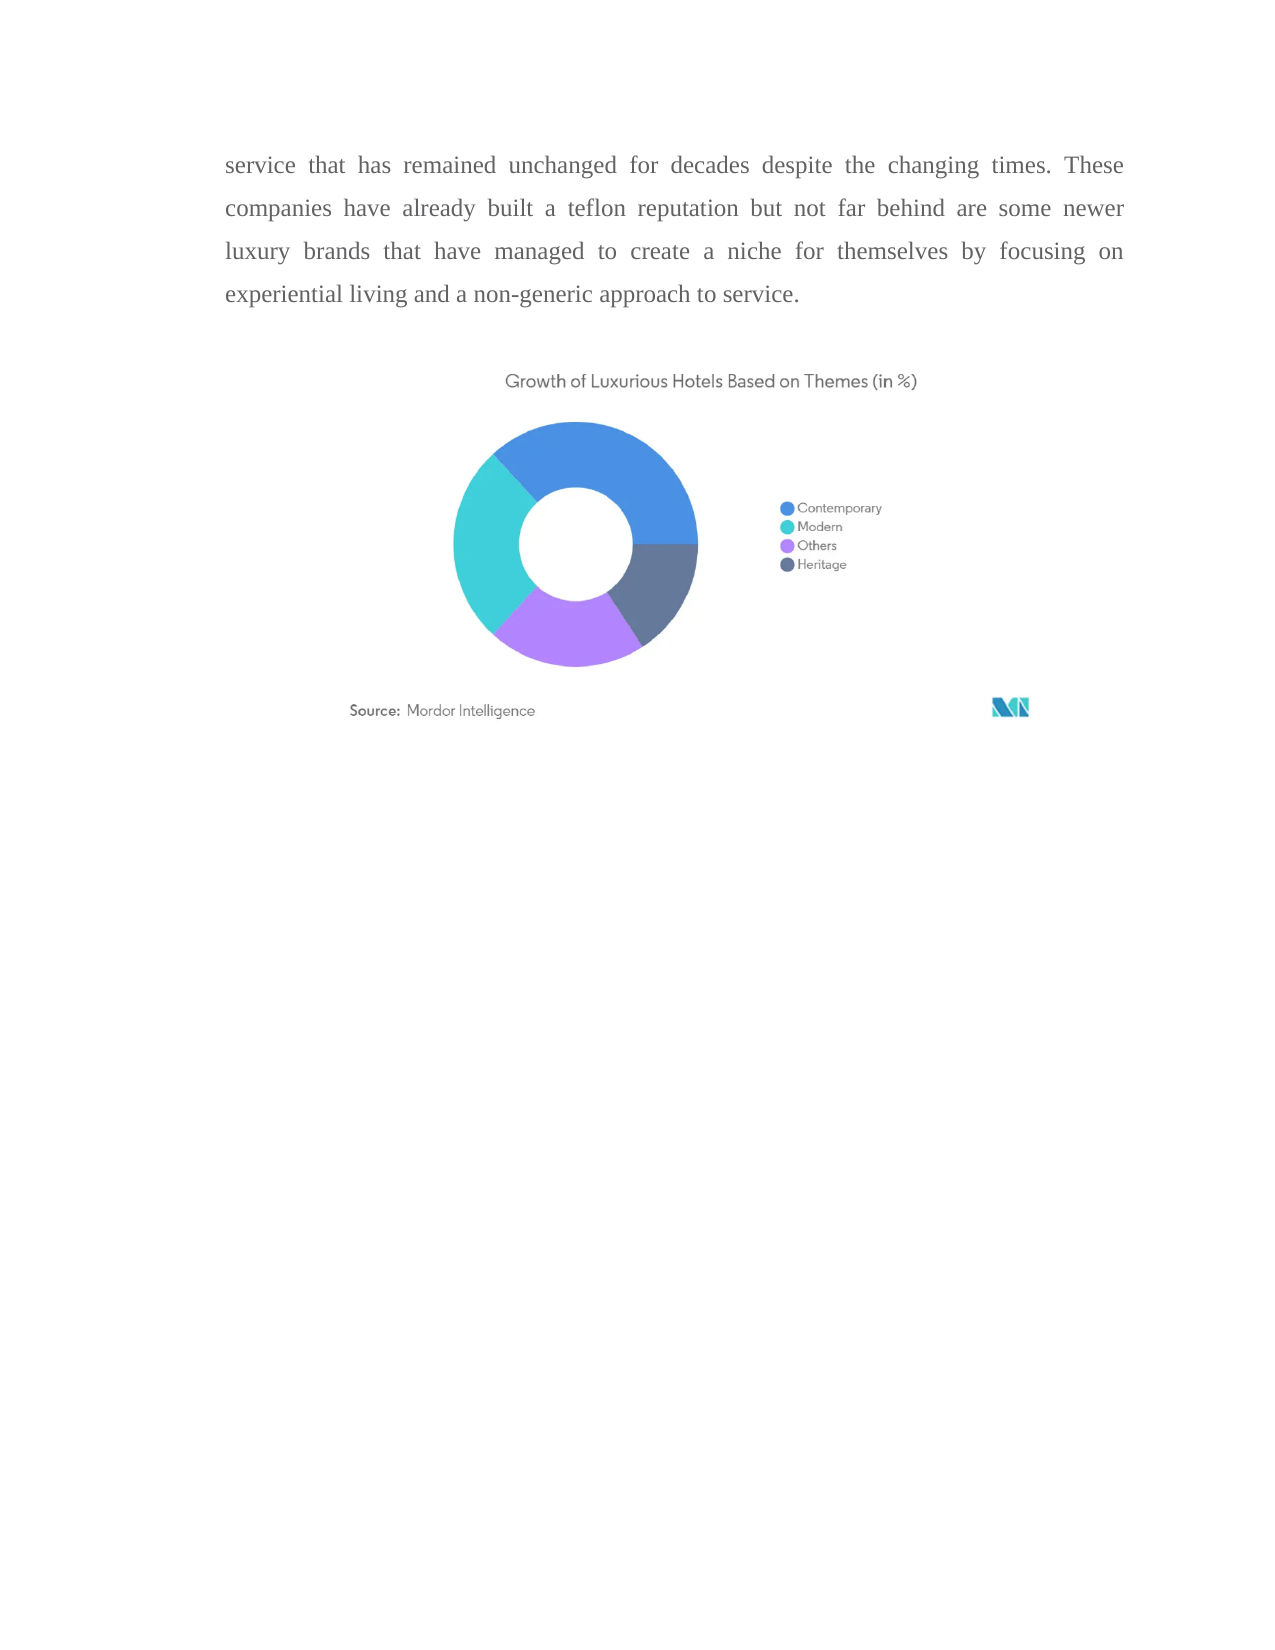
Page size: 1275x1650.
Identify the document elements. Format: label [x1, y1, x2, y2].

picture [318, 353, 1069, 732]
text [225, 150, 1125, 308]
